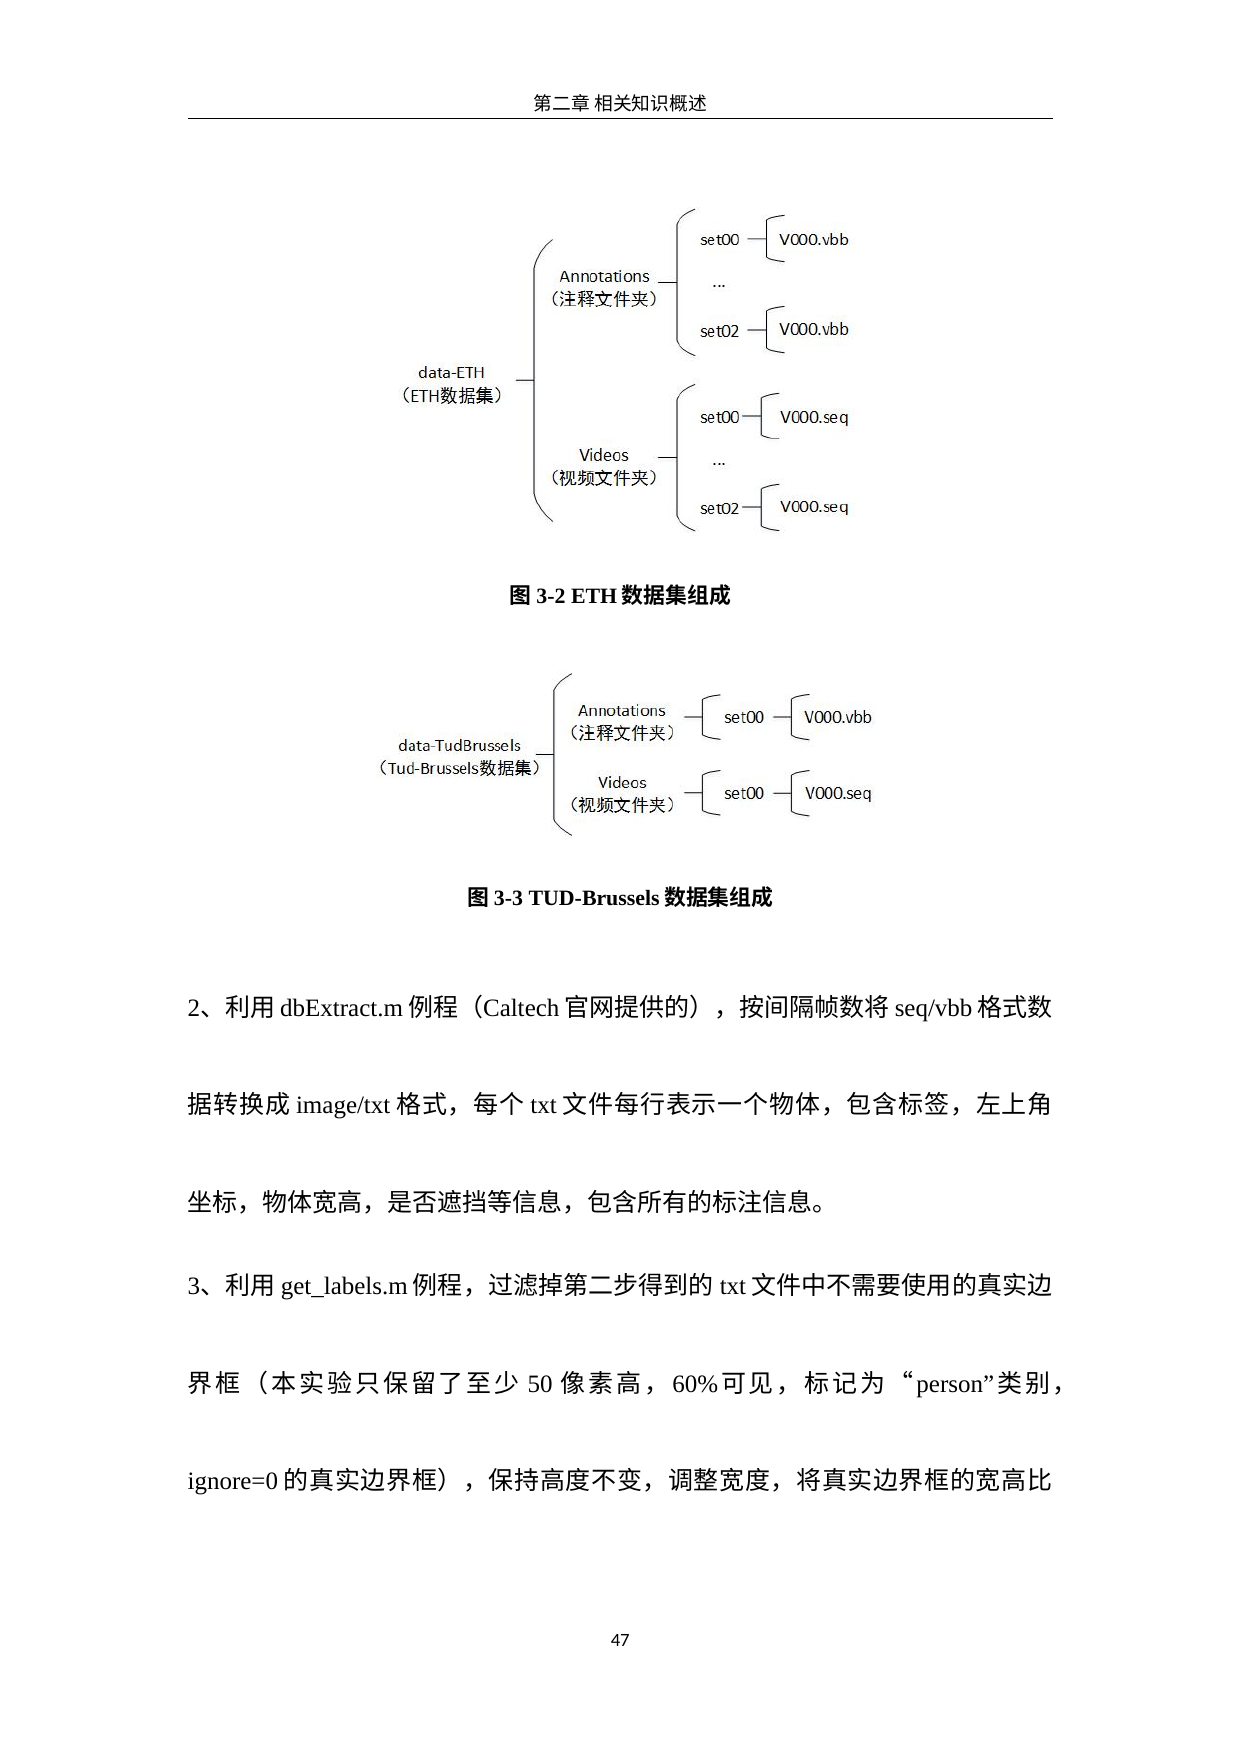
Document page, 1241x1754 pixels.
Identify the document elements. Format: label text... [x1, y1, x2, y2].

text 2、利用dbExtract.m例程（Caltech官网提供的），按间隔帧数将seq/vbb格式数据转换成image/txt格式，每个txt文件每行表示一个物体，包含标签，左上角坐标，物体宽高，是否遮挡等信息，包含所有的标注信息。 [187, 973, 1053, 1233]
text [187, 1251, 1053, 1511]
text 图 3-3 TUD-Brussels数据集组成 [187, 880, 1053, 912]
picture [382, 207, 858, 538]
text 图 3-2 ETH数据集组成 [187, 578, 1053, 610]
picture [360, 671, 881, 842]
